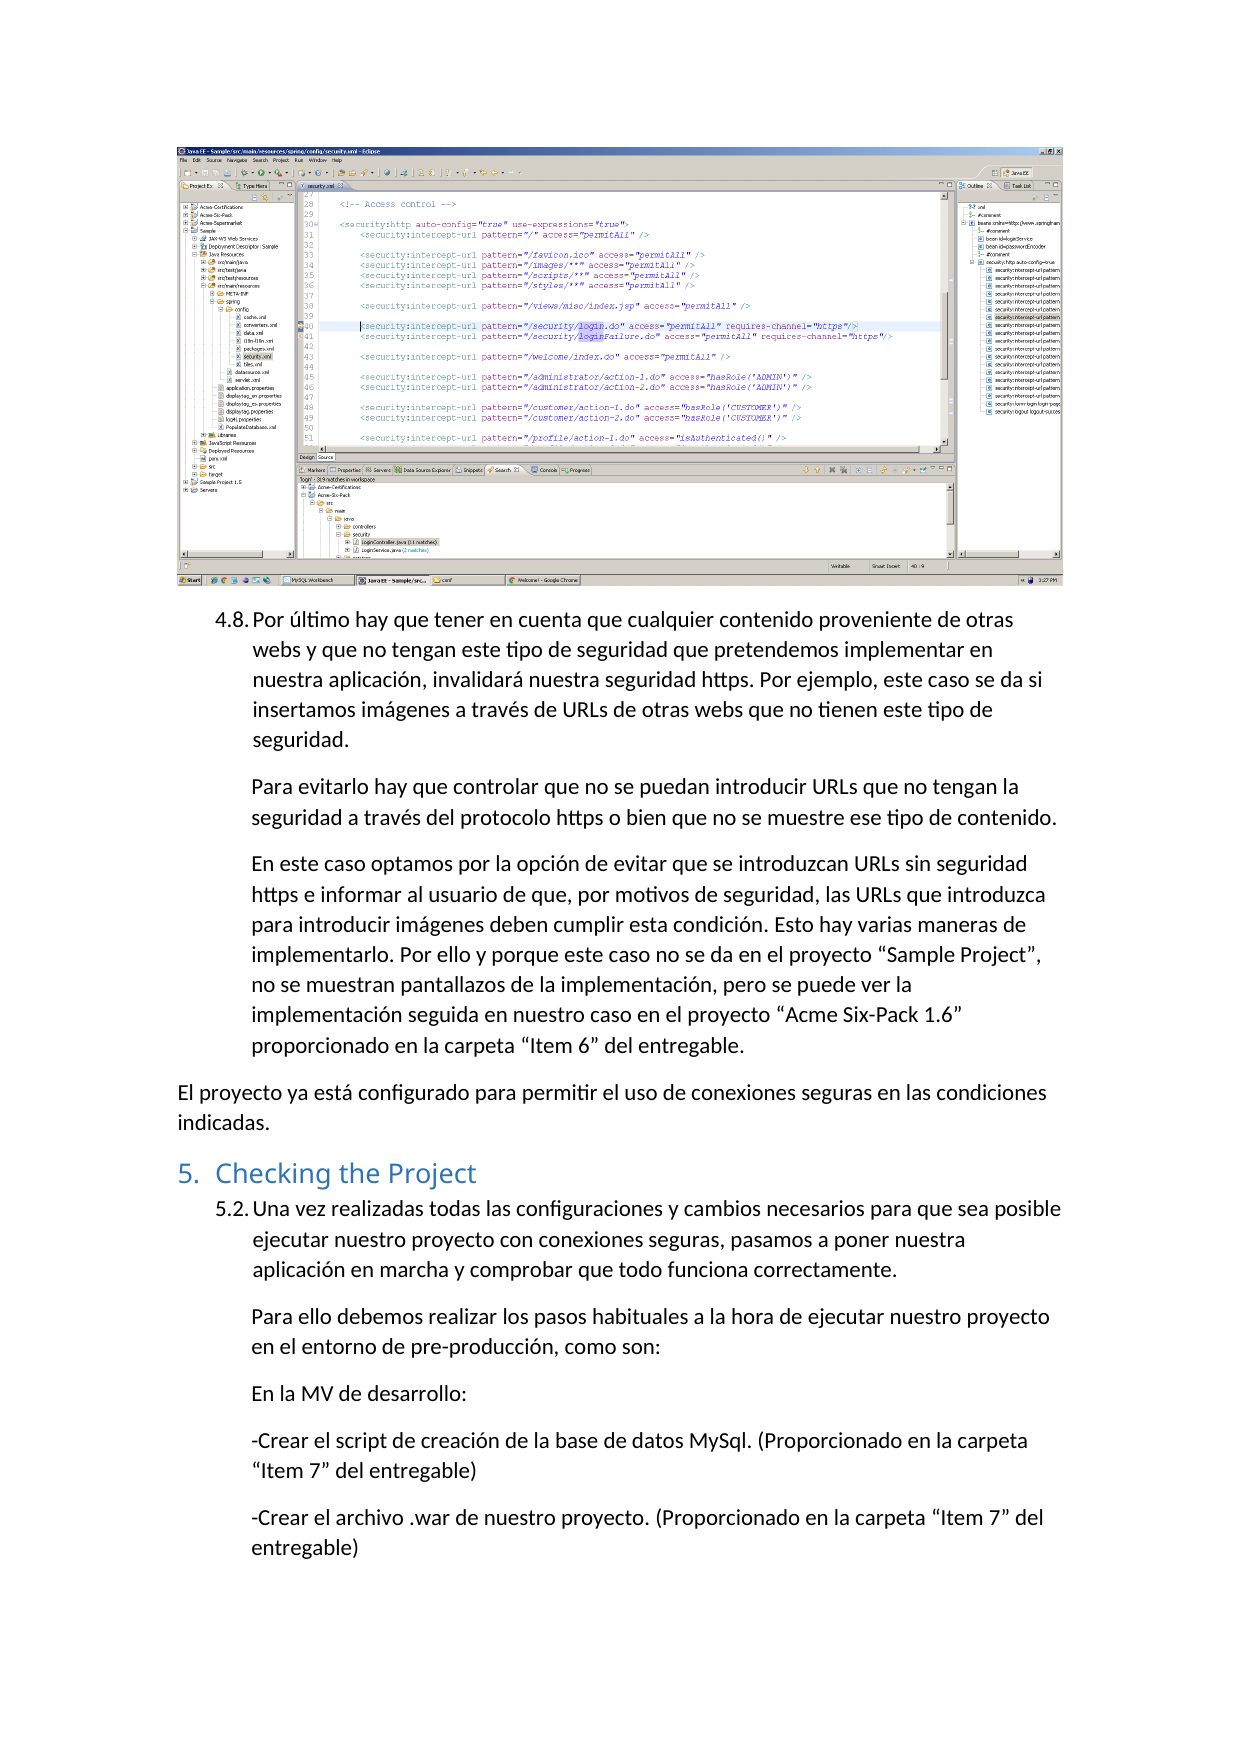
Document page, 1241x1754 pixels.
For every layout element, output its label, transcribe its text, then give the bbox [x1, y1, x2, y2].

text Para evitarlo hay que controlar que no se puedan introducir URLs que no tengan la seguridad a través del protocolo https o bien que no se muestre ese tipo de contenido. [251, 772, 1063, 831]
list Una vez realizadas todas las configuraciones y cambios necesarios para que sea posible ejecutar nuestro proyecto con conexiones seguras, pasamos a poner nuestra aplicación en marcha y comprobar que todo funciona correctamente. [215, 1194, 1063, 1283]
text En la MV de desarrollo: [251, 1379, 1063, 1407]
text Para ello debemos realizar los pasos habituales a la hora de ejecutar nuestro proyecto en el entorno de pre-producción, como son: [251, 1302, 1063, 1360]
text -Crear el archivo .war de nuestro proyecto. (Proporcionado en la carpeta “Item 7” del entregable) [251, 1503, 1063, 1561]
subtitle Checking the Project [177, 1155, 1063, 1192]
list Por último hay que tener en cuenta que cualquier contenido proveniente de otras webs y que no tengan este tipo de seguridad que pretendemos implementar en nuestra aplicación, invalidará nuestra seguridad https. Por ejemplo, este caso se da si insertamos imágenes a través de URLs de otras webs que no tienen este tipo de seguridad. [215, 605, 1063, 754]
text En este caso optamos por la opción de evitar que se introduzcan URLs sin seguridad https e informar al usuario de que, por motivos de seguridad, las URLs que introduzca para introducir imágenes deben cumplir esta condición. Esto hay varias maneras de implementarlo. Por ello y porque este caso no se da en el proyecto “Sample Project”, no se muestran pantallazos de la implementación, pero se puede ver la implementación seguida en nuestro caso en el proyecto “Acme Six-Pack 1.6” proporcionado en la carpeta “Item 6” del entregable. [251, 849, 1063, 1059]
text El proyecto ya está configurado para permitir el uso de conexiones seguras en las condiciones indicadas. [177, 1078, 1063, 1136]
picture [177, 147, 1063, 586]
text -Crear el script de creación de la base de datos MySql. (Proporcionado en la carpeta “Item 7” del entregable) [251, 1426, 1063, 1484]
